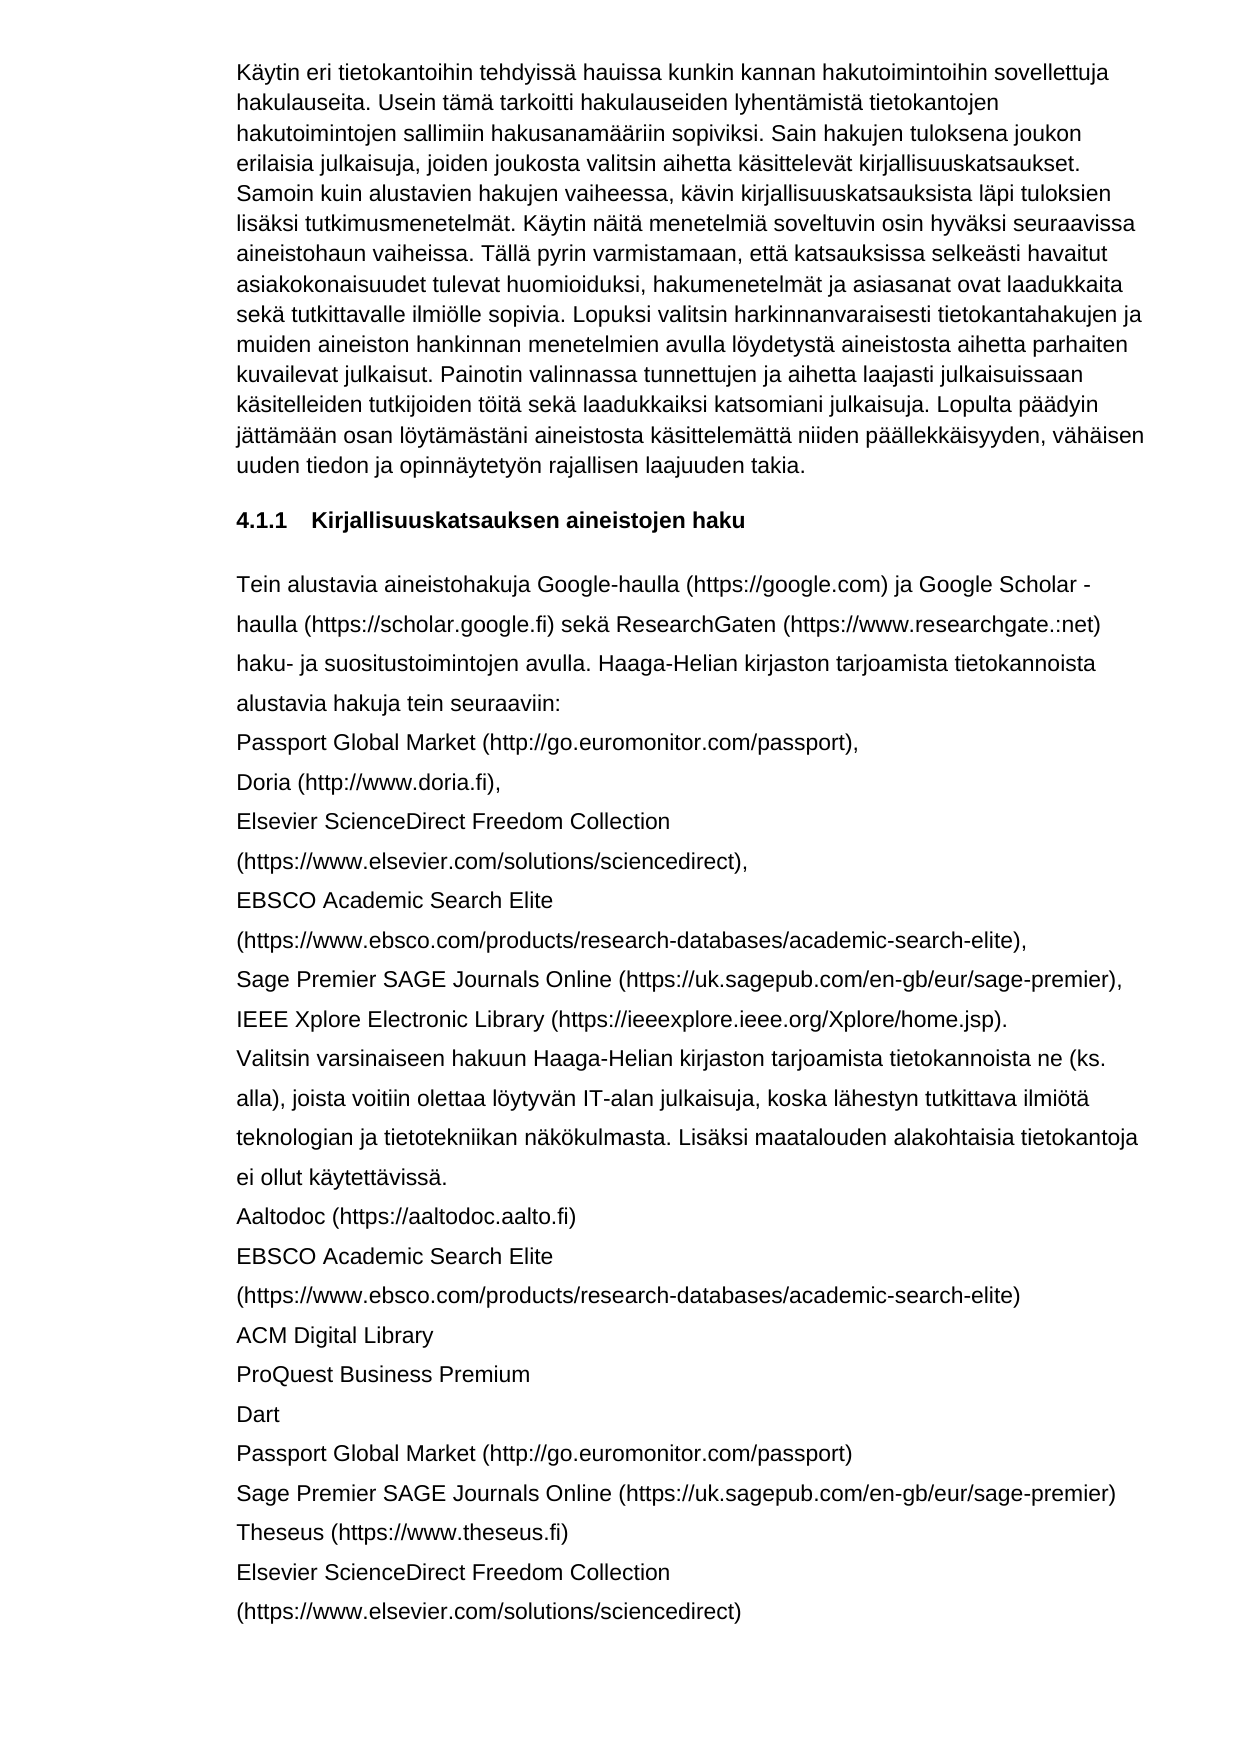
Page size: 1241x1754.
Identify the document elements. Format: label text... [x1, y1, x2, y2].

subtitle Kirjallisuuskatsauksen aineistojen haku [236, 507, 1152, 533]
text Käytin eri tietokantoihin tehdyissä hauissa kunkin kannan hakutoimintoihin sovellettuja hakulauseita. Usein tämä tarkoitti hakulauseiden lyhentämistä tietokantojen hakutoimintojen sallimiin hakusanamääriin sopiviksi. Sain hakujen tuloksena joukon erilaisia julkaisuja, joiden joukosta valitsin aihetta käsittelevät kirjallisuuskatsaukset. Samoin kuin alustavien hakujen vaiheessa, kävin kirjallisuuskatsauksista läpi tuloksien lisäksi tutkimusmenetelmät. Käytin näitä menetelmiä soveltuvin osin hyväksi seuraavissa aineistohaun vaiheissa. Tällä pyrin varmistamaan, että katsauksissa selkeästi havaitut asiakokonaisuudet tulevat huomioiduksi, hakumenetelmät ja asiasanat ovat laadukkaita sekä tutkittavalle ilmiölle sopivia. Lopuksi valitsin harkinnanvaraisesti tietokantahakujen ja muiden aineiston hankinnan menetelmien avulla löydetystä aineistosta aihetta parhaiten kuvailevat julkaisut. Painotin valinnassa tunnettujen ja aihetta laajasti julkaisuissaan käsitelleiden tutkijoiden töitä sekä laadukkaiksi katsomiani julkaisuja. Lopulta päädyin jättämään osan löytämästäni aineistosta käsittelemättä niiden päällekkäisyyden, vähäisen uuden tiedon ja opinnäytetyön rajallisen laajuuden takia. [236, 59, 1152, 478]
